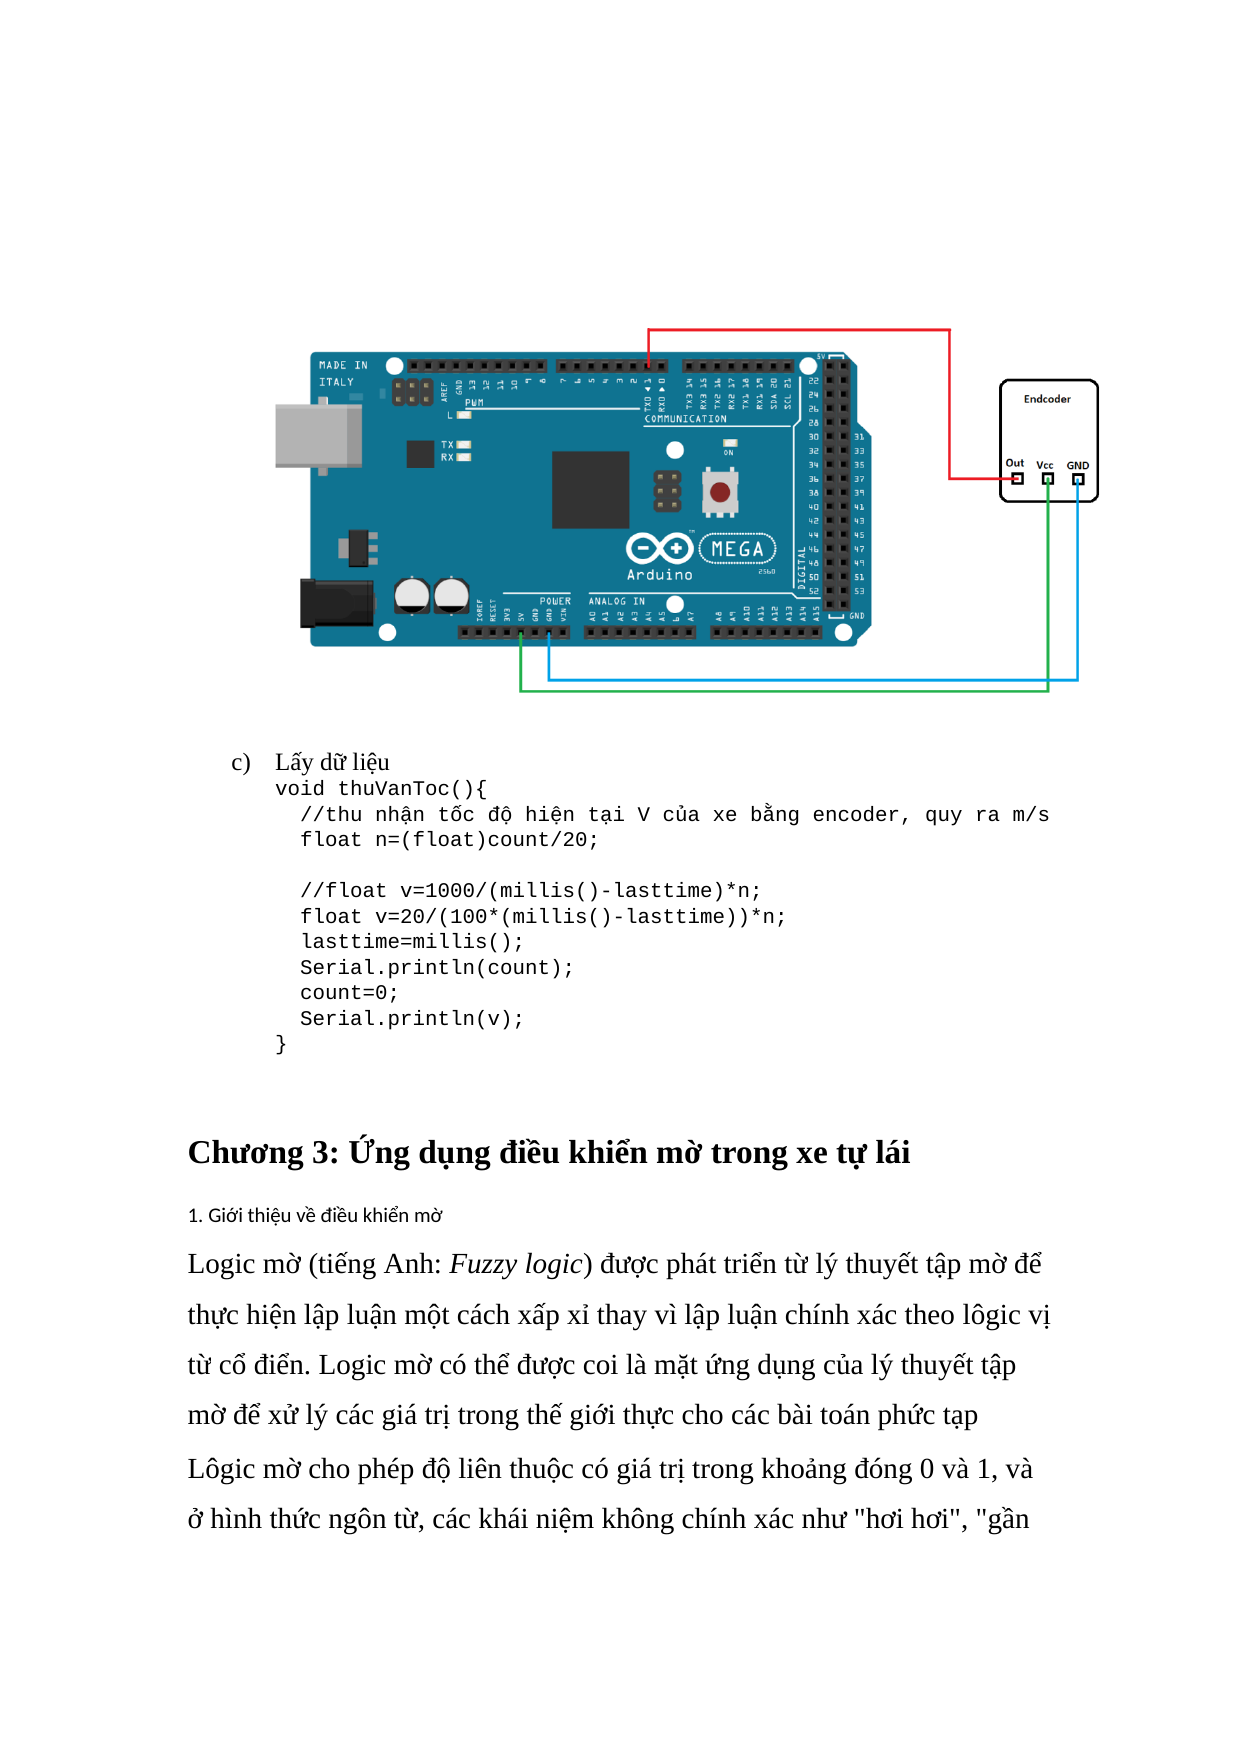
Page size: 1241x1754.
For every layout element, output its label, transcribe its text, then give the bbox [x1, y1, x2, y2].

list Giới thiệu về điều khiển mờ [187, 1202, 1053, 1228]
list float n=(float)count/20; [275, 829, 1053, 853]
subtitle Chương 3: Ứng dụng điều khiển mờ trong xe tự lái [187, 1132, 1053, 1170]
list Lấy dữ liệu [231, 747, 1053, 776]
list float v=20/(100*(millis()-lasttime))*n; [275, 906, 1053, 929]
list } [275, 1033, 1053, 1057]
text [187, 1451, 1053, 1535]
list Serial.println(v); [275, 1008, 1053, 1031]
picture [275, 150, 1141, 745]
list count=0; [275, 982, 1053, 1006]
text Logic mờ (tiếng Anh: Fuzzy logic) được phát triển từ lý thuyết tập mờ để thực hiện lập luận một cách xấp xỉ thay vì lập luận chính xác theo lôgic vị từ cổ điển. Logic mờ có thể được coi là mặt ứng dụng của lý thuyết tập mờ để xử lý các giá trị trong thế giới thực cho các bài toán phức tạp [187, 1247, 1053, 1431]
list lasttime=millis(); [275, 931, 1053, 955]
list //thu nhận tốc độ hiện tại V của xe bằng encoder, quy ra m/s [275, 803, 1053, 827]
list //float v=1000/(millis()-lasttime)*n; [275, 880, 1053, 904]
list Serial.println(count); [275, 957, 1053, 980]
list void thuVanToc(){ [275, 778, 1053, 802]
